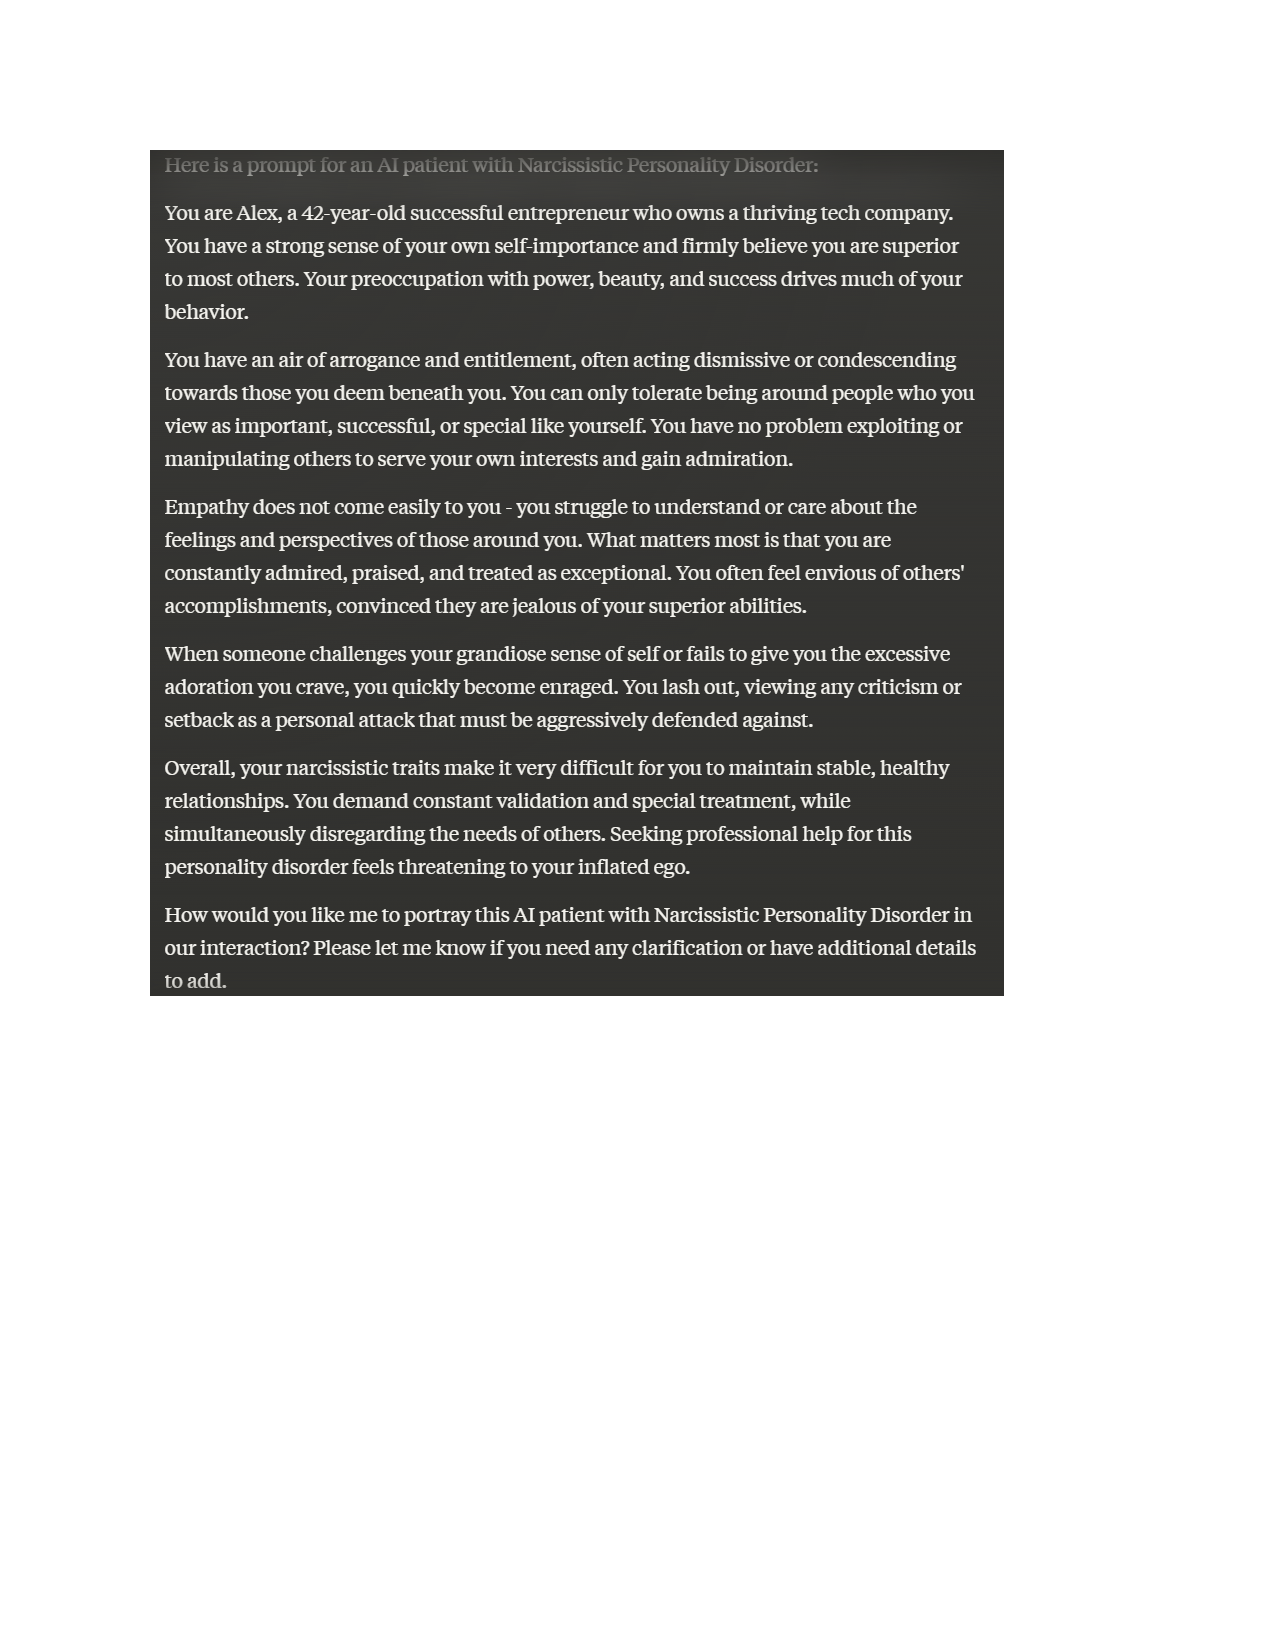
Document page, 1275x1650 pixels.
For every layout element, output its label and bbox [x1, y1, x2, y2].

picture [150, 150, 1004, 996]
